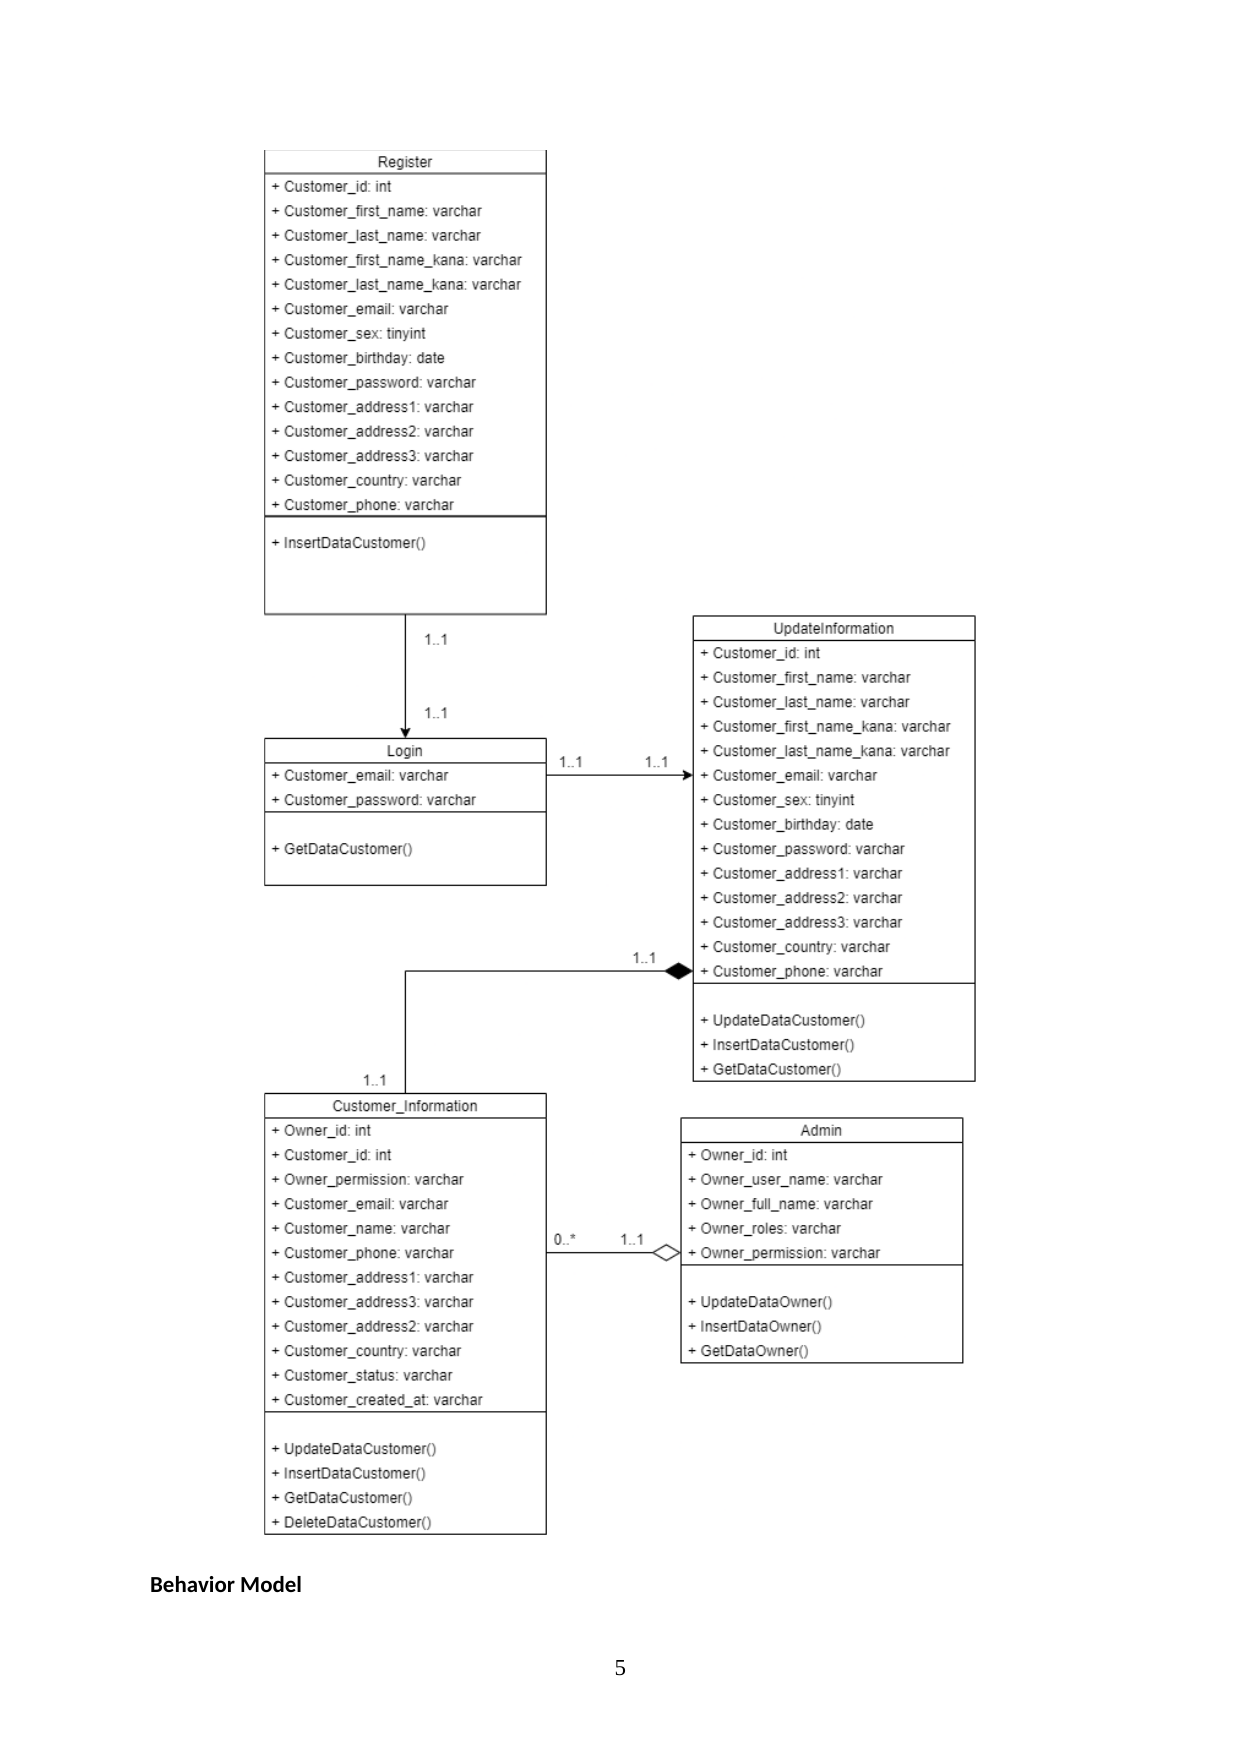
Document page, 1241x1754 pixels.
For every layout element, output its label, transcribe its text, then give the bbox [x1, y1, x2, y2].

text Behavior Model [150, 1570, 1090, 1598]
picture [264, 150, 977, 1546]
